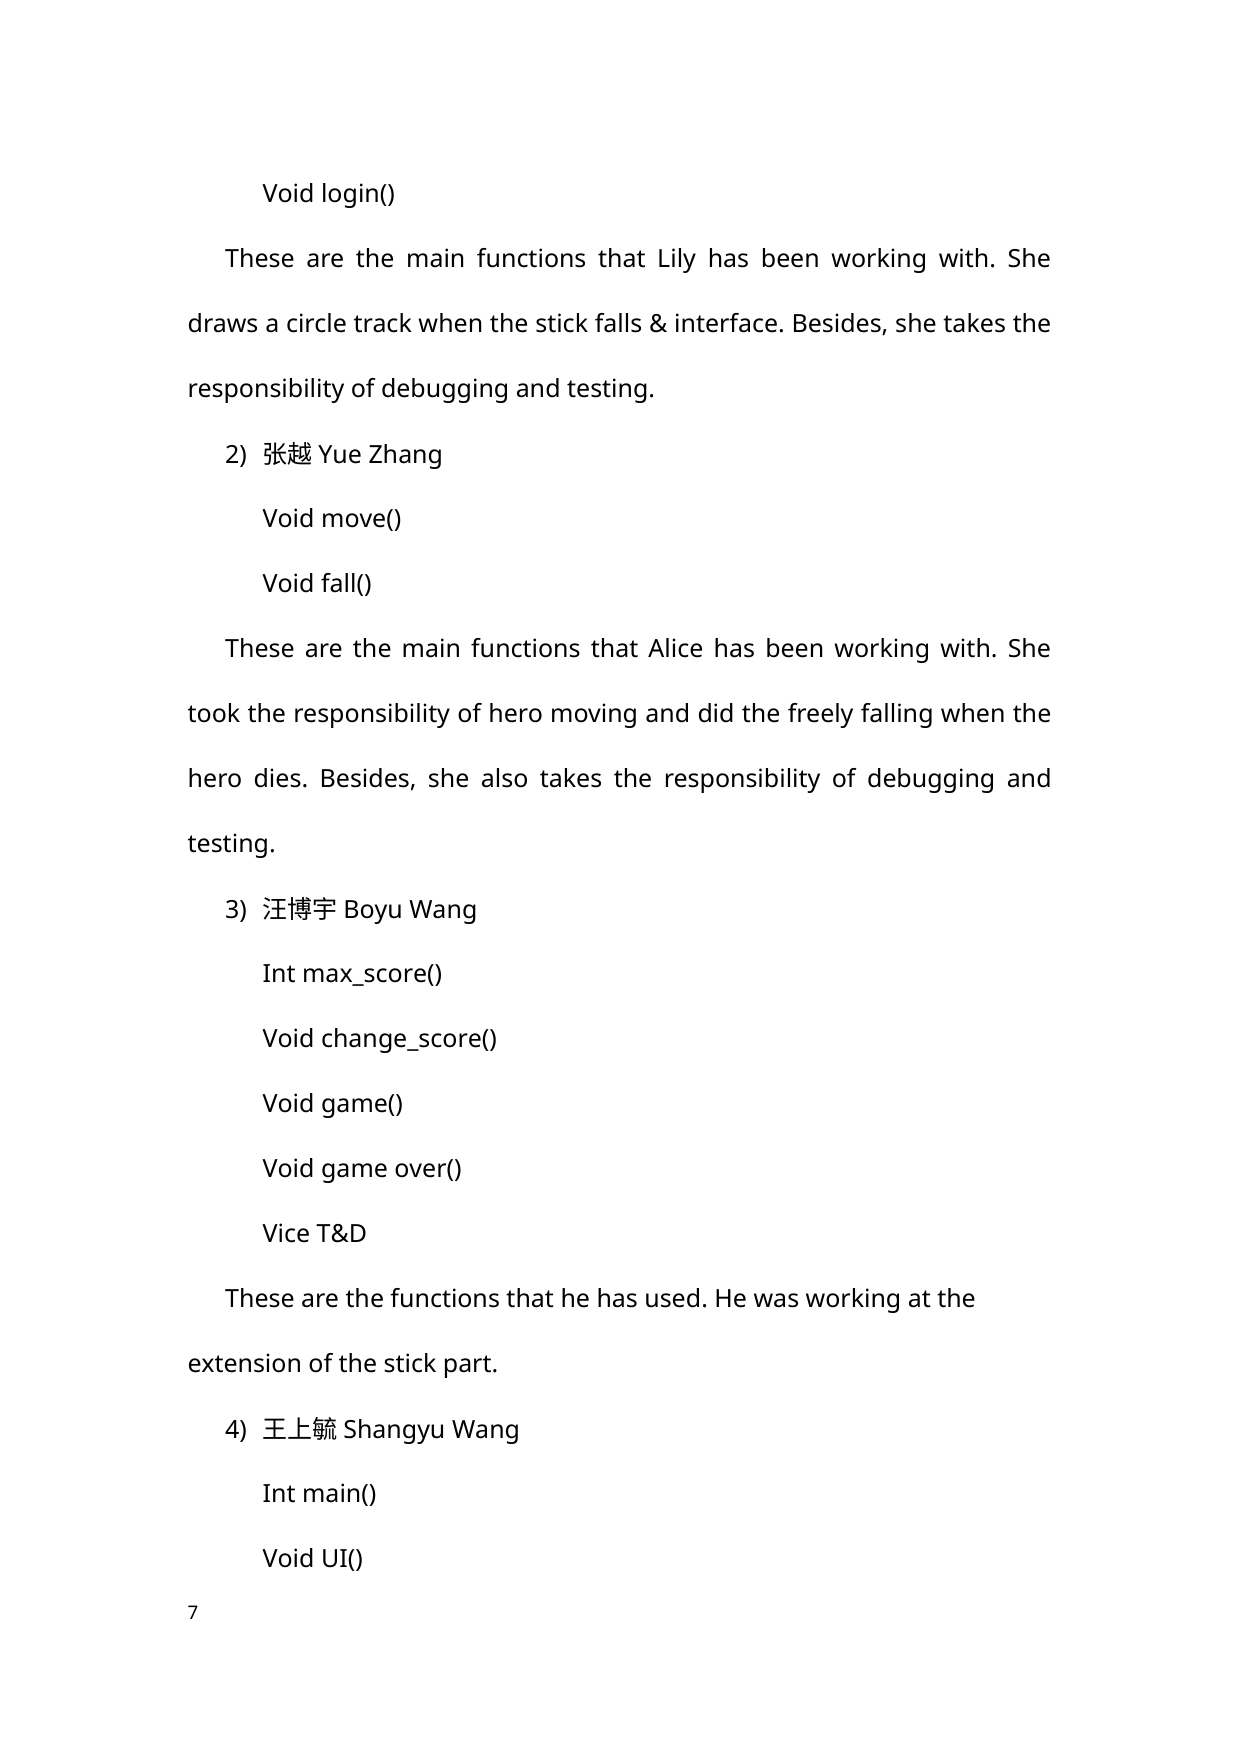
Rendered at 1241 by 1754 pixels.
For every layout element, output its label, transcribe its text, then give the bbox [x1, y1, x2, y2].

list Void game over() [262, 1135, 1053, 1200]
text These are the main functions that Lily has been working with. She draws a circle track when the stick falls & interface. Besides, she takes the responsibility of debugging and testing. [187, 225, 1053, 420]
list Void UI() [262, 1525, 1053, 1590]
list Void game() [262, 1070, 1053, 1135]
list Void login() [262, 160, 1053, 225]
list 王上毓 Shangyu Wang [225, 1395, 1053, 1460]
list Int max_score() [262, 940, 1053, 1005]
list 汪博宇 Boyu Wang [225, 875, 1053, 940]
text These are the main functions that Alice has been working with. She took the responsibility of hero moving and did the freely falling when the hero dies. Besides, she also takes the responsibility of debugging and testing. [187, 615, 1053, 875]
text These are the functions that he has used. He was working at the extension of the stick part. [187, 1265, 1053, 1395]
list 张越 Yue Zhang [225, 420, 1053, 485]
list Int main() [262, 1460, 1053, 1525]
list Void change_score() [262, 1005, 1053, 1070]
list Void move() [262, 485, 1053, 550]
list Void fall() [262, 550, 1053, 615]
list Vice T&D [262, 1200, 1053, 1265]
